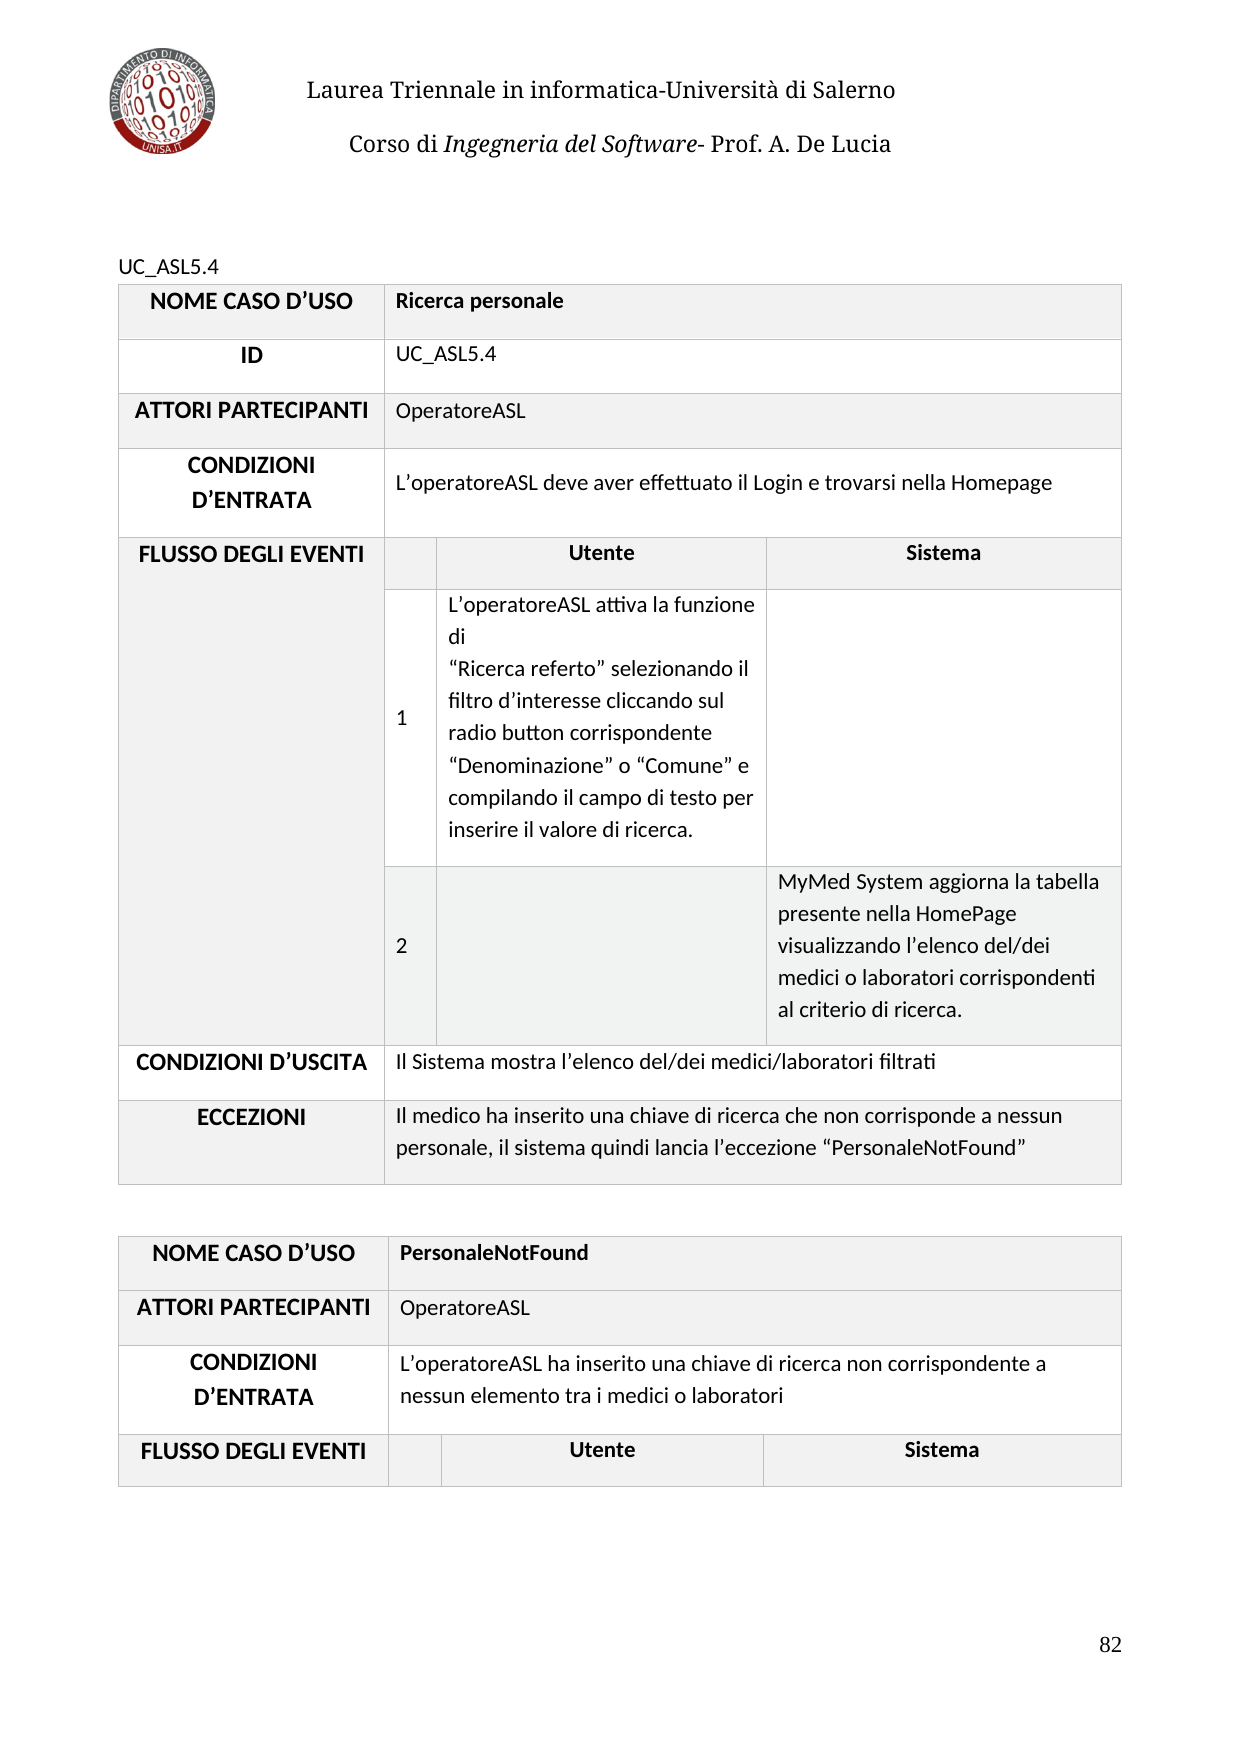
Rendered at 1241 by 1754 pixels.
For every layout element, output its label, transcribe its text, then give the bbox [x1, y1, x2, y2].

table_header Ricerca personale [385, 285, 1121, 338]
table_cell UC_ASL5.4 [385, 340, 1121, 393]
table_header NOME Caso d’uso [119, 285, 384, 338]
table_cell Attori partecipanti [119, 1291, 388, 1345]
table_cell OperatoreASL [385, 394, 1121, 448]
table_cell 2 [385, 867, 436, 1045]
table_cell Utente [442, 1435, 763, 1486]
table_cell condizioni d’uscita [119, 1046, 384, 1100]
table_cell [385, 538, 436, 589]
picture [109, 48, 215, 154]
table_cell Condizioni d’entrata [119, 449, 384, 537]
table_cell [389, 1435, 441, 1486]
table_cell [437, 867, 766, 1045]
table_cell OperatoreASL [389, 1291, 1121, 1345]
table_cell Condizioni d’entrata [119, 1346, 388, 1434]
subtitle UC_ASL5.4 [118, 252, 1122, 280]
table_cell Sistema [764, 1435, 1121, 1486]
table_cell 1 [385, 590, 436, 866]
table_cell Il medico ha inserito una chiave di ricerca che non corrisponde a nessun personale, il sistema quindi lancia l’eccezione “PersonaleNotFound” [385, 1101, 1121, 1184]
table_cell Il Sistema mostra l’elenco del/dei medici/laboratori filtrati [385, 1046, 1121, 1100]
table_cell L’operatoreASL ha inserito una chiave di ricerca non corrispondente a nessun elemento tra i medici o laboratori [389, 1346, 1121, 1434]
table_cell L’operatoreASL deve aver effettuato il Login e trovarsi nella Homepage [385, 449, 1121, 537]
table_cell flusso degli eventi [119, 538, 384, 1045]
table_cell flusso degli eventi [119, 1435, 388, 1486]
table_cell Utente [437, 538, 766, 589]
table_header NOME Caso d’uso [119, 1237, 388, 1290]
table_cell eccezioni [119, 1101, 384, 1184]
table_cell L’operatoreASL attiva la funzione di “Ricerca referto” selezionando il filtro d’interesse cliccando sul radio button corrispondente “Denominazione” o “Comune” e compilando il campo di testo per inserire il valore di ricerca. [437, 590, 766, 866]
table_cell MyMed System aggiorna la tabella presente nella HomePage visualizzando l’elenco del/dei medici o laboratori corrispondenti al criterio di ricerca. [767, 867, 1121, 1045]
table_cell Attori partecipanti [119, 394, 384, 448]
table_header PersonaleNotFound [389, 1237, 1121, 1290]
table_cell Sistema [767, 538, 1121, 589]
table_cell ID [119, 340, 384, 393]
table_cell [767, 590, 1121, 866]
